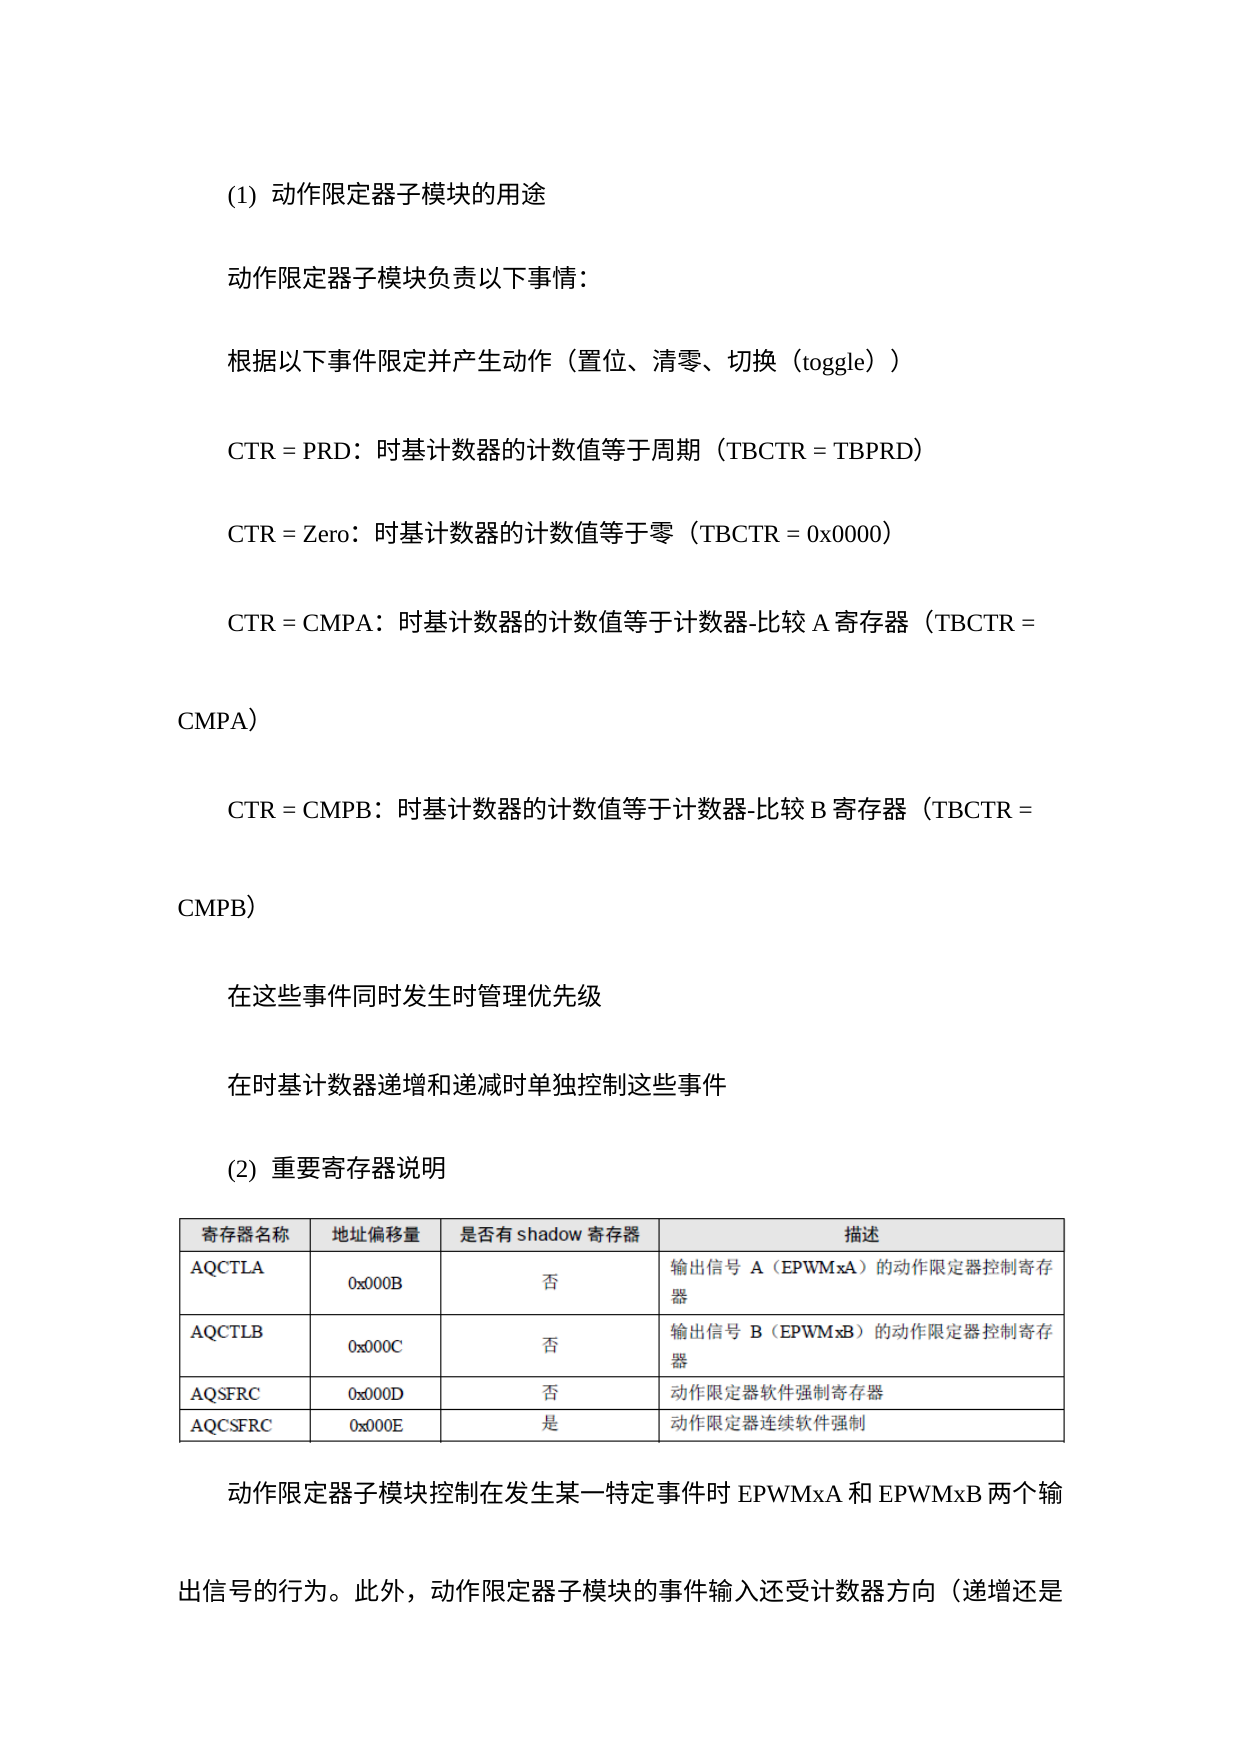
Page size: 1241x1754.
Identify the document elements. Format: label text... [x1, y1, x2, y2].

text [177, 1459, 1063, 1622]
text CTR = CMPB：时基计数器的计数值等于计数器-比较B寄存器（TBCTR = CMPB） [177, 775, 1063, 938]
text 动作限定器子模块负责以下事情： [177, 244, 1063, 309]
text CTR = CMPA：时基计数器的计数值等于计数器-比较A寄存器（TBCTR = CMPA） [177, 588, 1063, 751]
text 在时基计数器递增和递减时单独控制这些事件 [177, 1051, 1063, 1116]
text 在这些事件同时发生时管理优先级 [177, 962, 1063, 1027]
picture [177, 1217, 1067, 1444]
text CTR = PRD：时基计数器的计数值等于周期（TBCTR = TBPRD） [177, 416, 1063, 481]
text 根据以下事件限定并产生动作（置位、清零、切换（toggle）） [177, 327, 1063, 392]
list 动作限定器子模块的用途 [227, 161, 1063, 226]
list 重要寄存器说明 [227, 1134, 1063, 1199]
text CTR = Zero：时基计数器的计数值等于零（TBCTR = 0x0000） [177, 499, 1063, 564]
